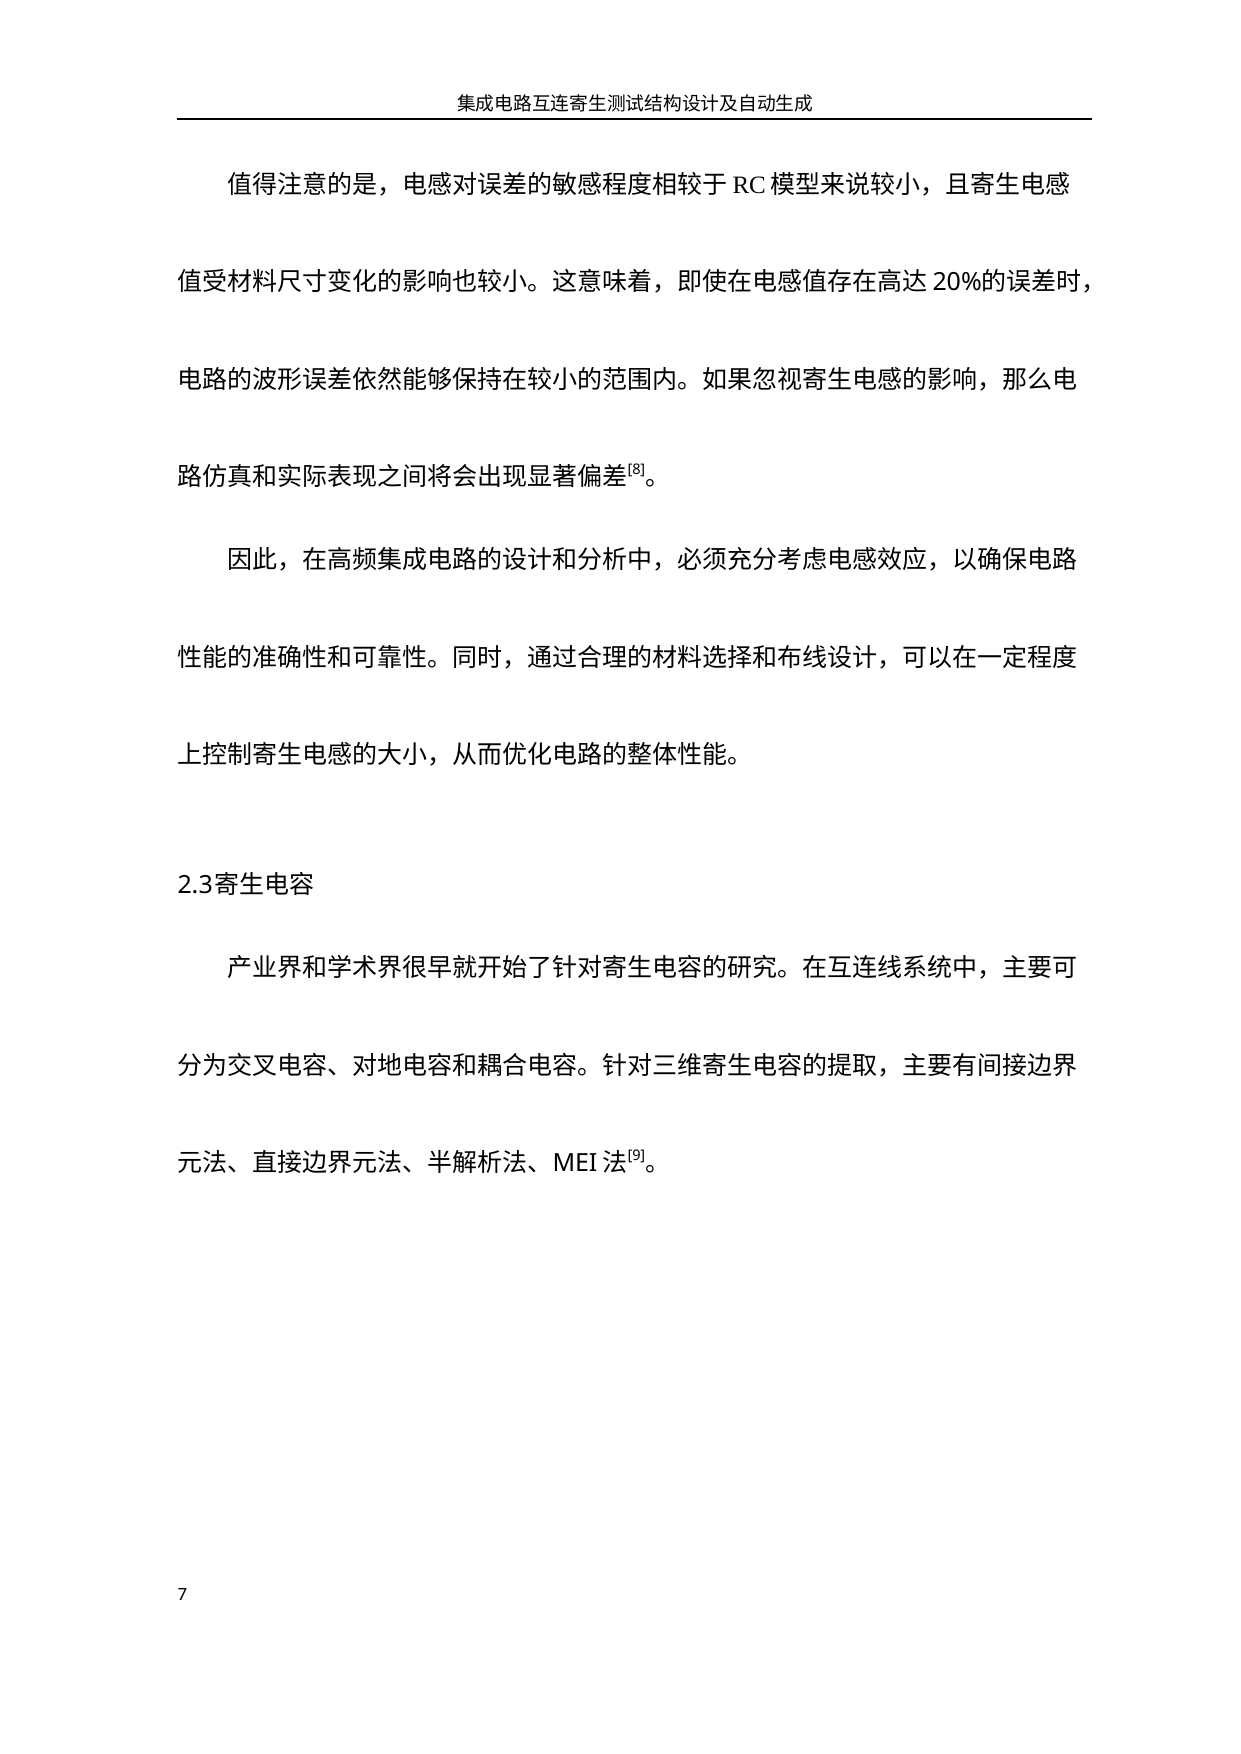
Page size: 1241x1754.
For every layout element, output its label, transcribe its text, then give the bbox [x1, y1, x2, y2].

list 寄生电容 [177, 850, 1092, 915]
text 产业界和学术界很早就开始了针对寄生电容的研究。在互连线系统中，主要可分为交叉电容、对地电容和耦合电容。针对三维寄生电容的提取，主要有间接边界元法、直接边界元法、半解析法、MEI法[9]。 [177, 933, 1092, 1193]
text 因此，在高频集成电路的设计和分析中，必须充分考虑电感效应，以确保电路性能的准确性和可靠性。同时，通过合理的材料选择和布线设计，可以在一定程度上控制寄生电感的大小，从而优化电路的整体性能。 [177, 525, 1092, 785]
text 值得注意的是，电感对误差的敏感程度相较于RC模型来说较小，且寄生电感值受材料尺寸变化的影响也较小。这意味着，即使在电感值存在高达20%的误差时，电路的波形误差依然能够保持在较小的范围内。如果忽视寄生电感的影响，那么电路仿真和实际表现之间将会出现显著偏差[8]。 [177, 150, 1092, 507]
